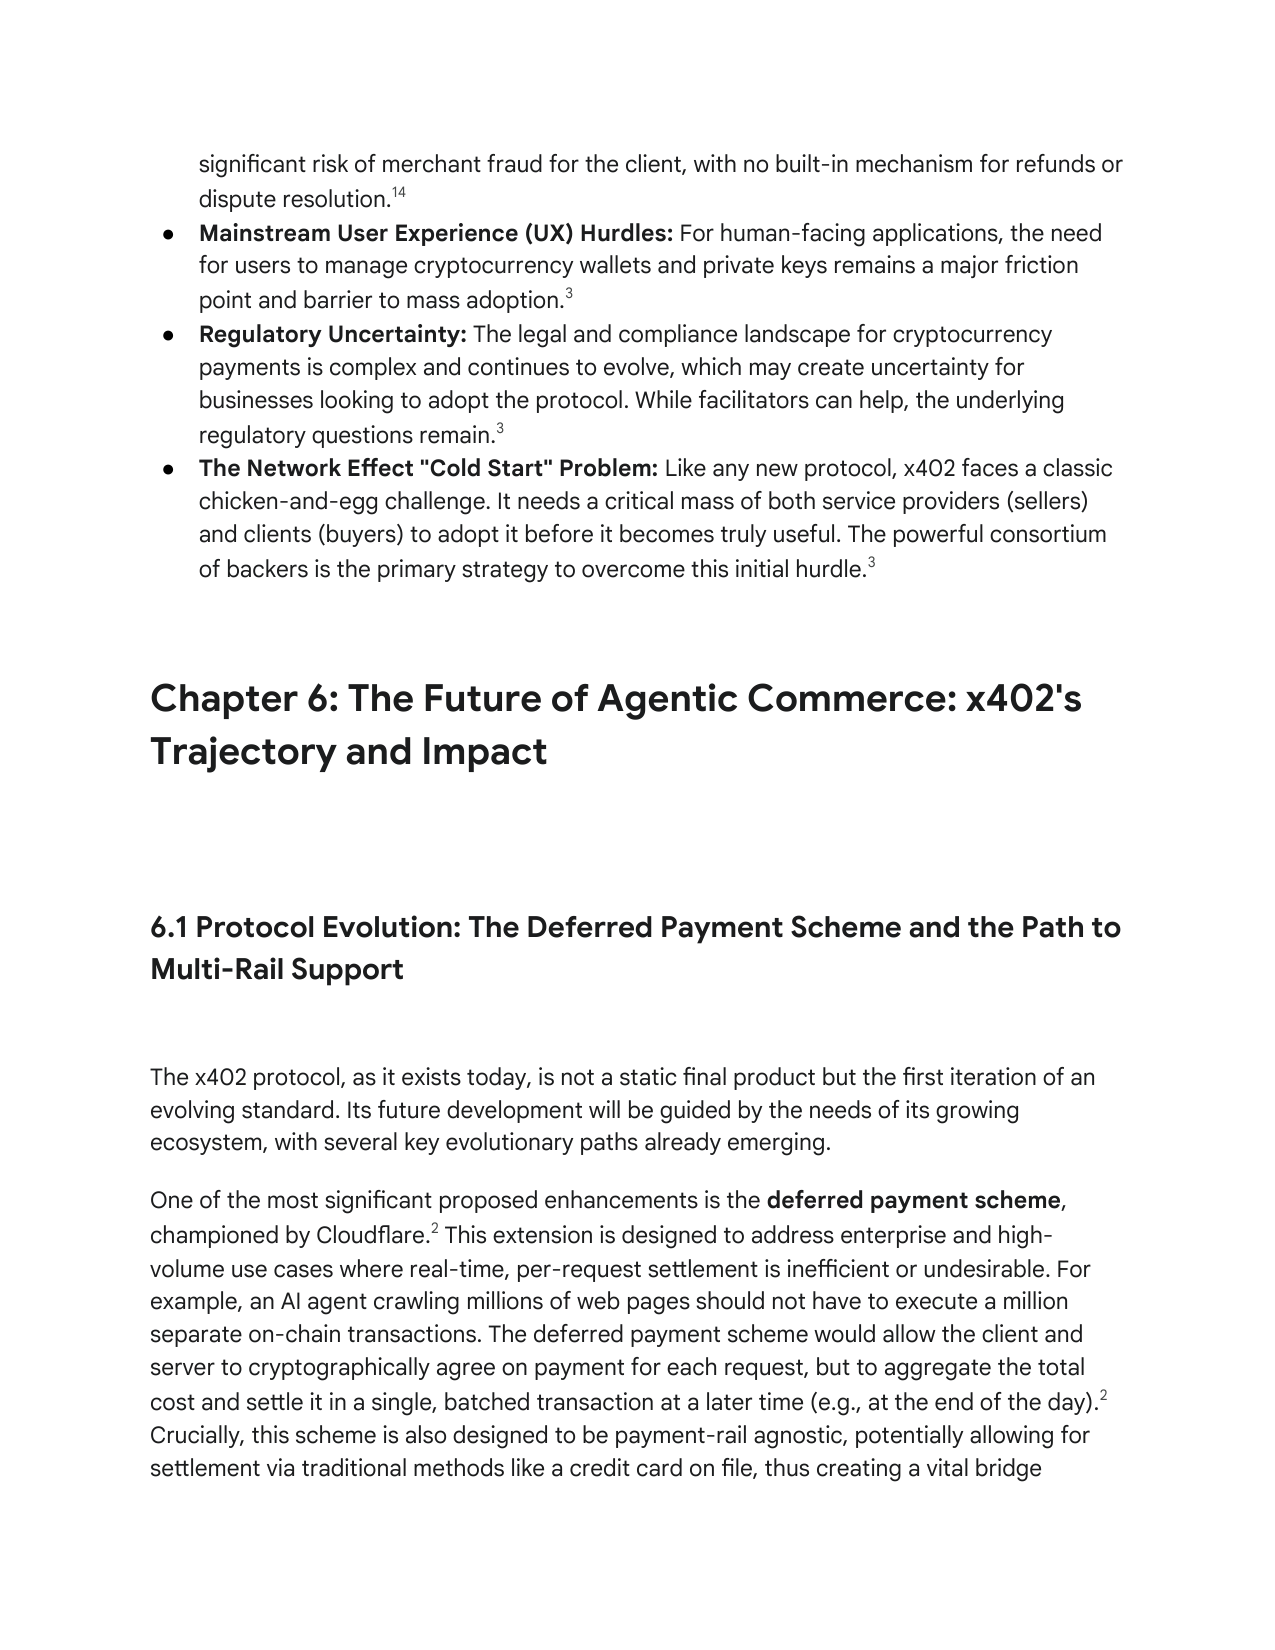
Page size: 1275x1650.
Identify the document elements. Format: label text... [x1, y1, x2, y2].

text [150, 1186, 1125, 1483]
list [161, 150, 1125, 214]
subtitle Chapter 6: The Future of Agentic Commerce: x402's Trajectory and Impact [150, 675, 1125, 775]
text The x402 protocol, as it exists today, is not a static final product but the first iteration of an evolving standard. Its future development will be guided by the needs of its growing ecosystem, with several key evolutionary paths already emerging. [150, 1063, 1125, 1157]
list Regulatory Uncertainty: The legal and compliance landscape for cryptocurrency payments is complex and continues to evolve, which may create uncertainty for businesses looking to adopt the protocol. While facilitators can help, the underlying regulatory questions remain.3 [161, 320, 1125, 450]
list Mainstream User Experience (UX) Hurdles: For human-facing applications, the need for users to manage cryptocurrency wallets and private keys remains a major friction point and barrier to mass adoption.3 [161, 219, 1125, 316]
list The Network Effect "Cold Start" Problem: Like any new protocol, x402 faces a classic chicken-and-egg challenge. It needs a critical mass of both service providers (sellers) and clients (buyers) to adopt it before it becomes truly useful. The powerful consortium of backers is the primary strategy to overcome this initial hurdle.3 [161, 455, 1125, 584]
subtitle 6.1 Protocol Evolution: The Deferred Payment Scheme and the Path to Multi-Rail Support [150, 910, 1125, 988]
